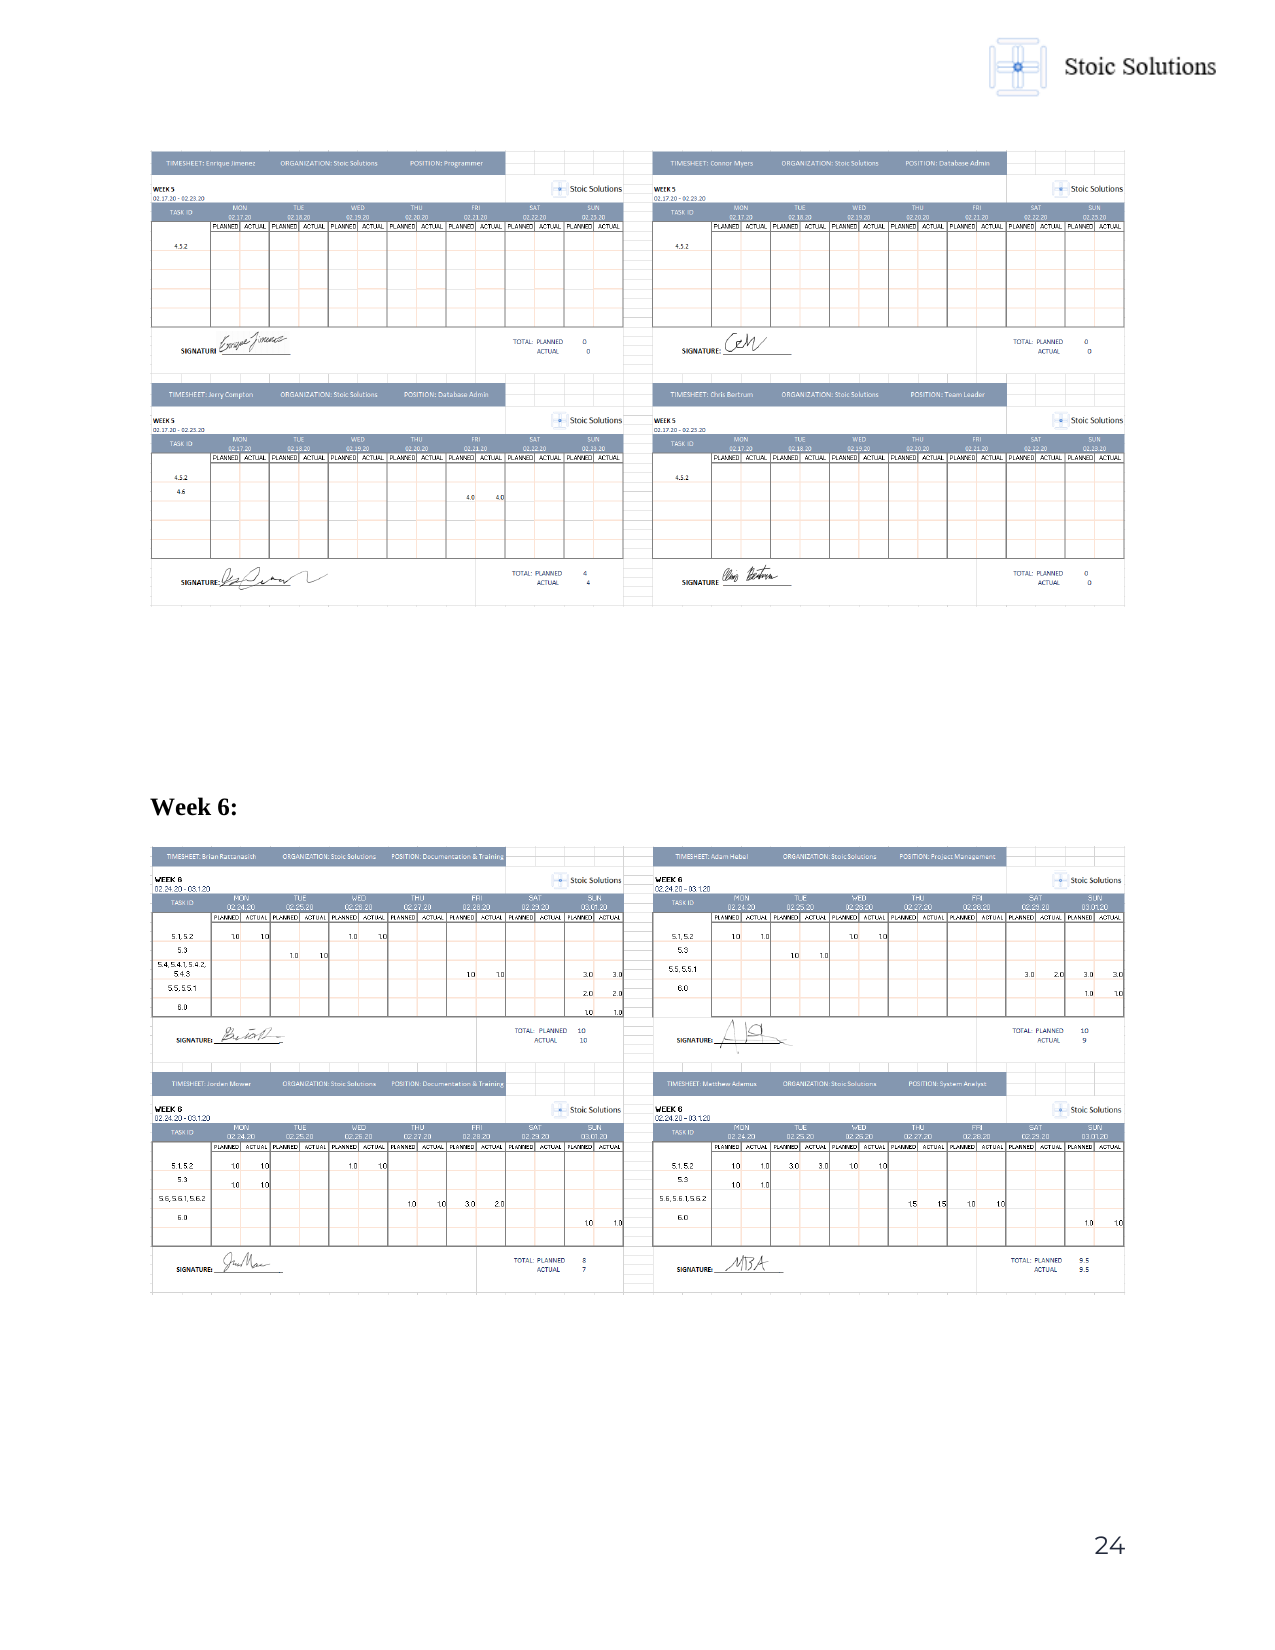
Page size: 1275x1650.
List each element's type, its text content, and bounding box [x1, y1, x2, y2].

picture [150, 150, 1125, 607]
text Week 6: [150, 792, 1125, 821]
picture [150, 846, 1125, 1295]
picture [984, 34, 1220, 102]
